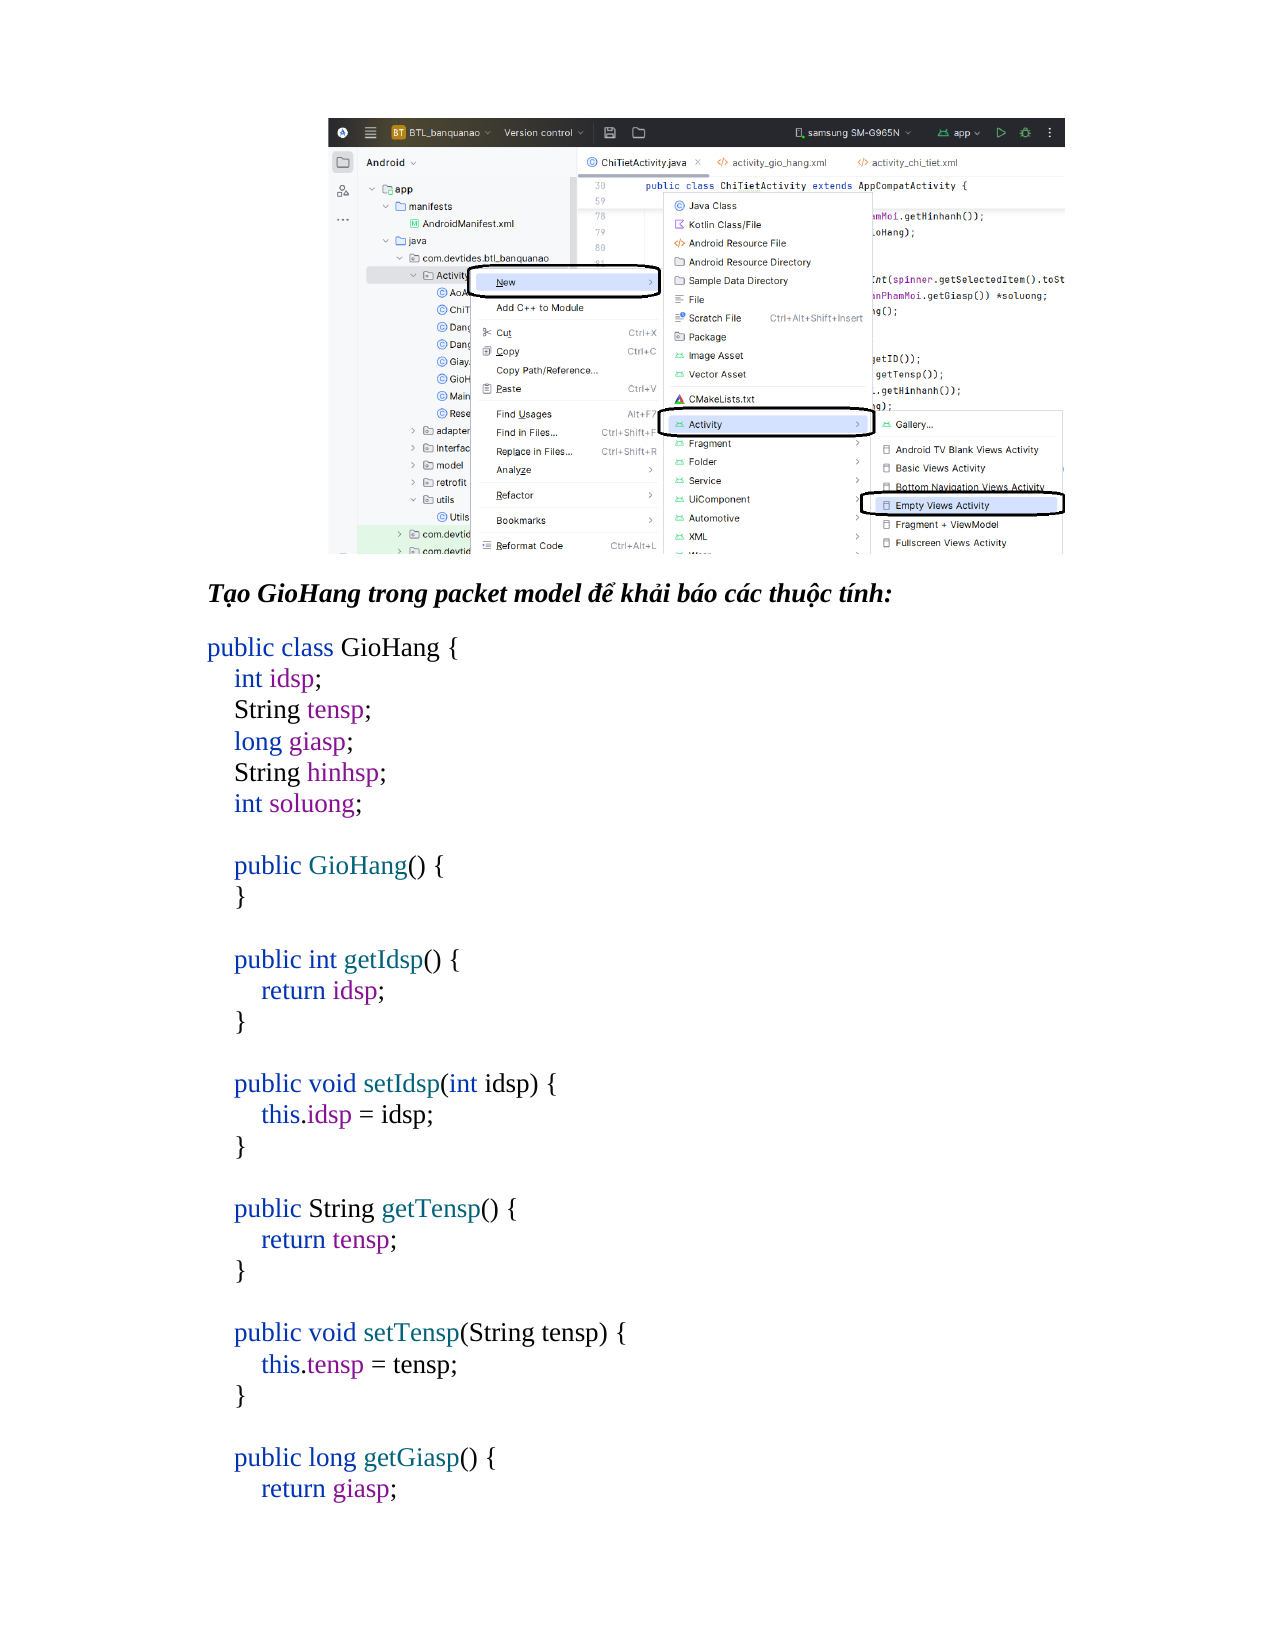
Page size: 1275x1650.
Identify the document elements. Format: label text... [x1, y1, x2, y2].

picture [328, 118, 1065, 554]
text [207, 631, 1186, 1503]
text Tạo GioHang trong packet model để khải báo các thuộc tính: [207, 577, 1186, 608]
